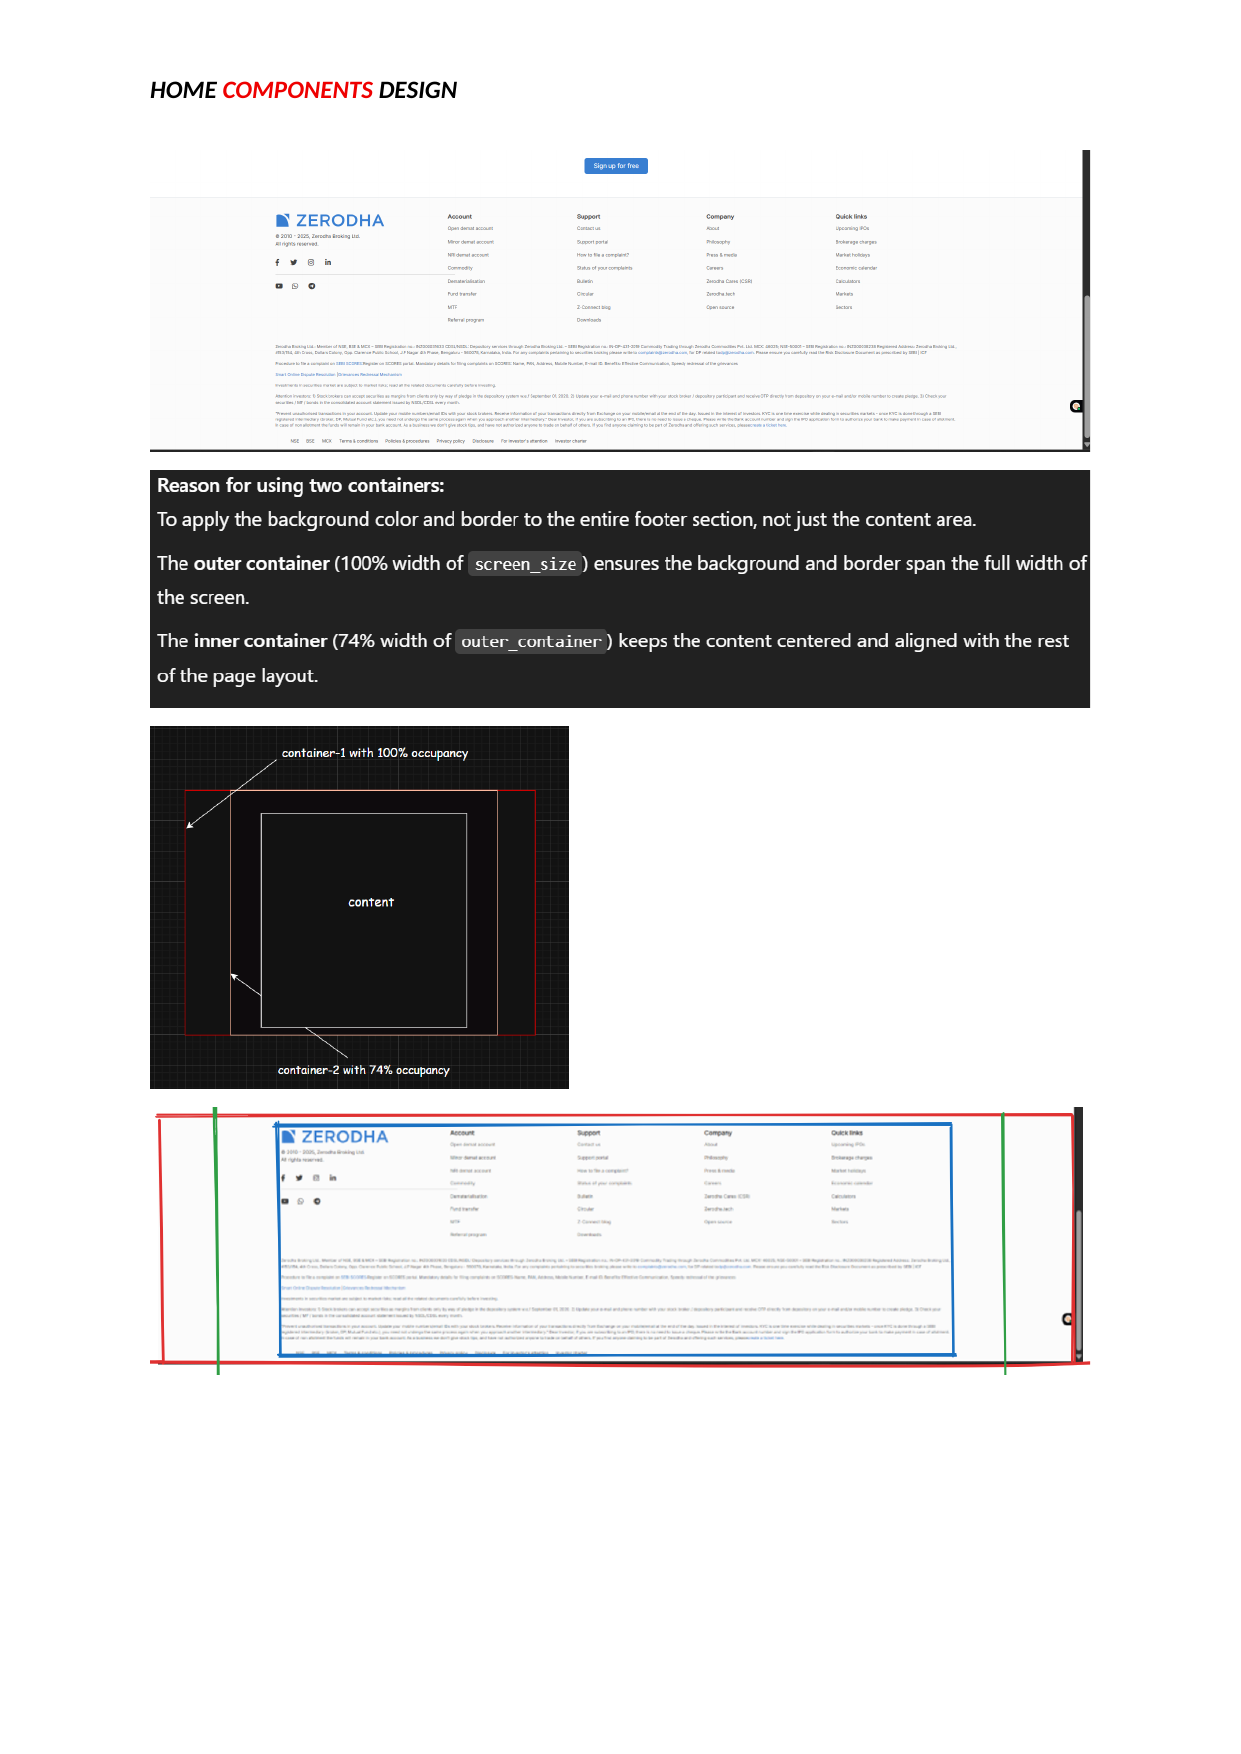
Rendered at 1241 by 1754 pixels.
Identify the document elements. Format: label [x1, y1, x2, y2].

picture [150, 1107, 1091, 1375]
picture [150, 726, 569, 1089]
picture [150, 470, 1091, 708]
picture [150, 150, 1091, 452]
